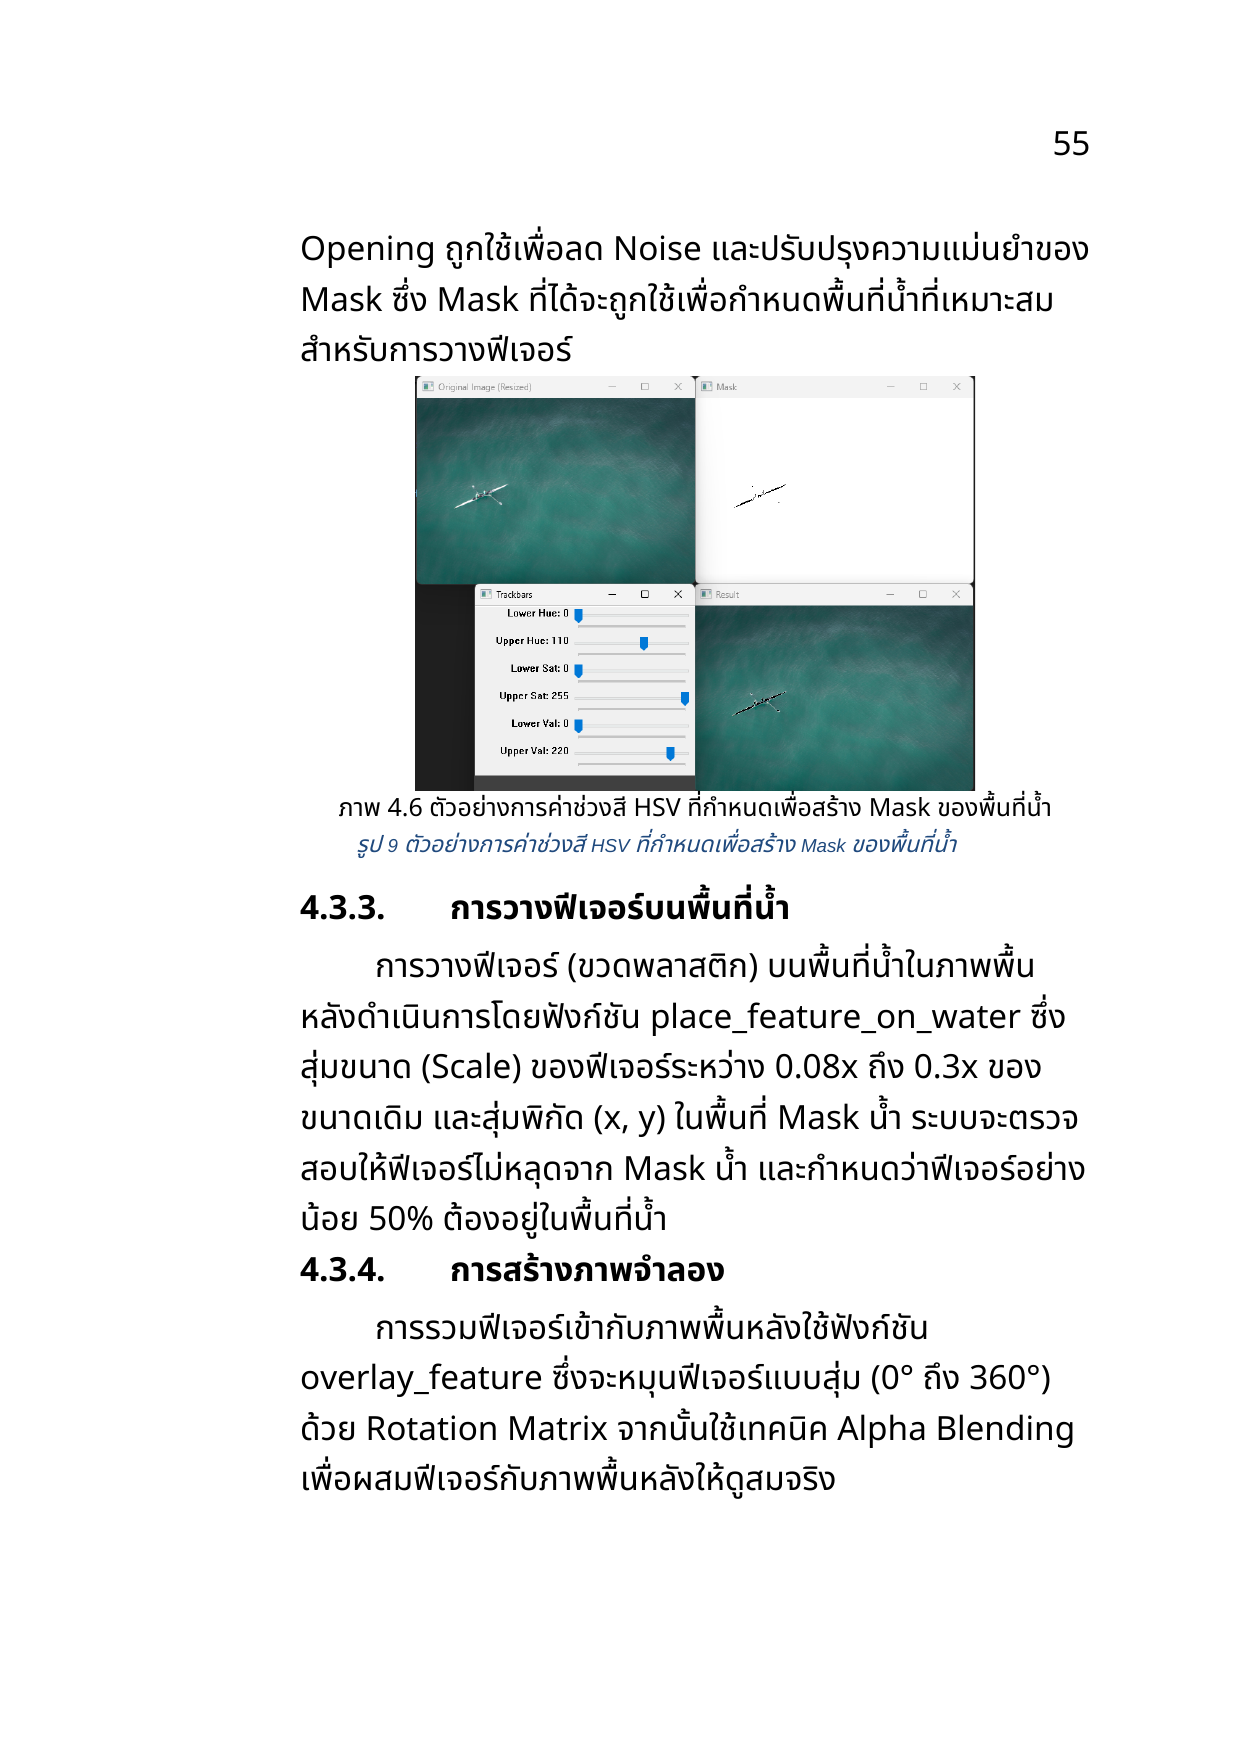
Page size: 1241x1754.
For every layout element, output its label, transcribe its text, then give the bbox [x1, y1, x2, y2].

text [300, 225, 1090, 377]
list การวางฟีเจอร์บนพื้นที่น้ำ [300, 884, 1090, 934]
list การสร้างภาพจำลอง [300, 1246, 1090, 1296]
text การรวมฟีเจอร์เข้ากับภาพพื้นหลังใช้ฟังก์ชัน overlay_feature ซึ่งจะหมุนฟีเจอร์แบบสุ่ม (0° ถึง 360°) ด้วย Rotation Matrix จากนั้นใช้เทคนิค Alpha Blending เพื่อผสมฟีเจอร์กับภาพพื้นหลังให้ดูสมจริง [300, 1304, 1090, 1506]
text รูป 9 ตัวอย่างการค่าช่วงสี HSV ที่กำหนดเพื่อสร้าง Mask ของพื้นที่น้ำ [225, 828, 1090, 863]
text ภาพ 4.6 ตัวอย่างการค่าช่วงสี HSV ที่กำหนดเพื่อสร้าง Mask ของพื้นที่น้ำ [300, 790, 1090, 828]
picture [415, 376, 976, 791]
text การวางฟีเจอร์ (ขวดพลาสติก) บนพื้นที่น้ำในภาพพื้นหลังดำเนินการโดยฟังก์ชัน place_feature_on_water ซึ่งสุ่มขนาด (Scale) ของฟีเจอร์ระหว่าง 0.08x ถึง 0.3x ของขนาดเดิม และสุ่มพิกัด (x, y) ในพื้นที่ Mask น้ำ ระบบจะตรวจสอบให้ฟีเจอร์ไม่หลุดจาก Mask น้ำ และกำหนดว่าฟีเจอร์อย่างน้อย 50% ต้องอยู่ในพื้นที่น้ำ [300, 942, 1090, 1246]
